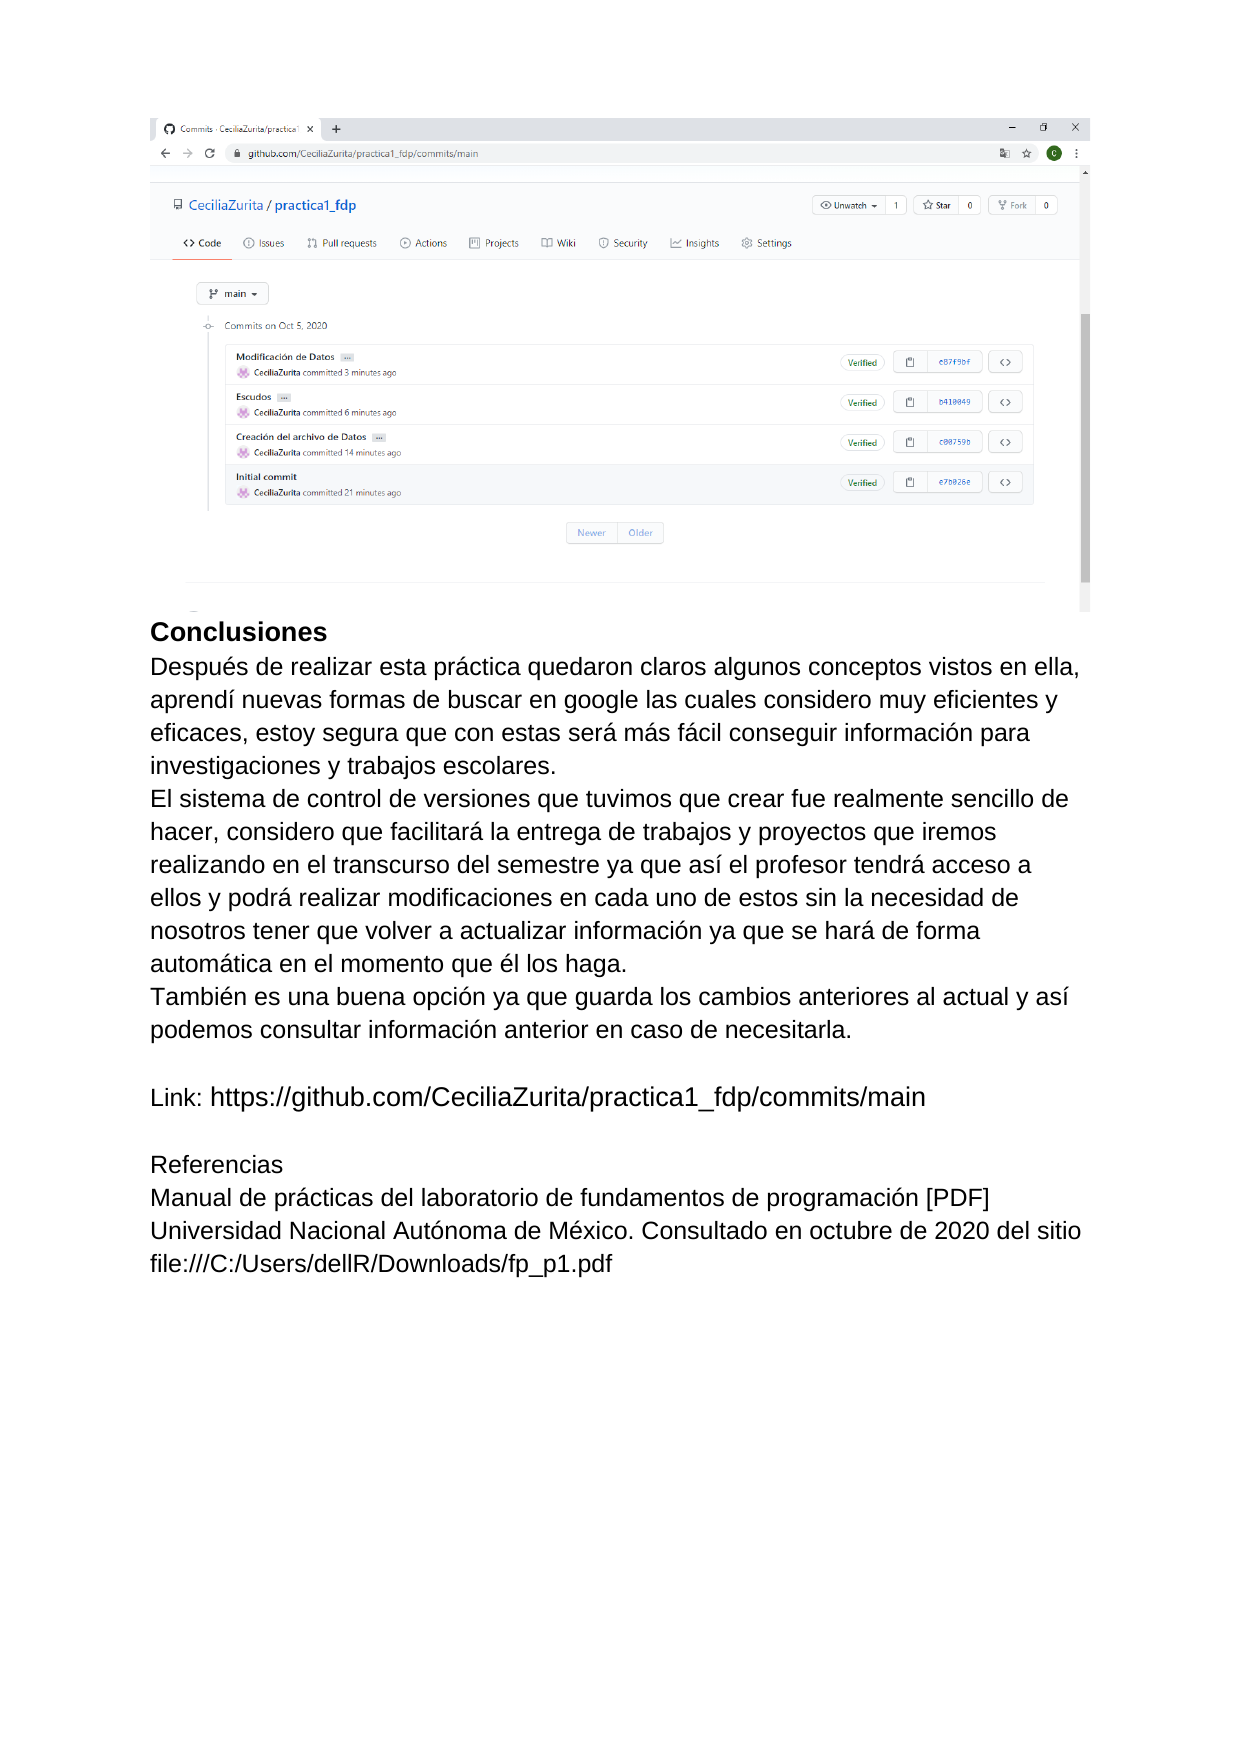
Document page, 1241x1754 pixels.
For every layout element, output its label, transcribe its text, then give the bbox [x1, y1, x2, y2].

text Después de realizar esta práctica quedaron claros algunos conceptos vistos en ella, aprendí nuevas formas de buscar en google las cuales considero muy eficientes y eficaces, estoy segura que con estas será más fácil conseguir información para investigaciones y trabajos escolares. [150, 652, 1090, 779]
text Conclusiones [150, 616, 1090, 647]
text También es una buena opción ya que guarda los cambios anteriores al actual y así podemos consultar información anterior en caso de necesitarla. [150, 982, 1090, 1043]
text Referencias [150, 1150, 1090, 1178]
picture [150, 118, 1091, 612]
text El sistema de control de versiones que tuvimos que crear fue realmente sencillo de hacer, considero que facilitará la entrega de trabajos y proyectos que iremos realizando en el transcurso del semestre ya que así el profesor tendrá acceso a ellos y podrá realizar modificaciones en cada uno de estos sin la necesidad de nosotros tener que volver a actualizar información ya que se hará de forma automática en el momento que él los haga. [150, 784, 1090, 977]
text Manual de prácticas del laboratorio de fundamentos de programación [PDF] Universidad Nacional Autónoma de México. Consultado en octubre de 2020 del sitio file:///C:/Users/dellR/Downloads/fp_p1.pdf [150, 1183, 1090, 1278]
text Link: https://github.com/CeciliaZurita/practica1_fdp/commits/main [150, 1081, 1090, 1112]
